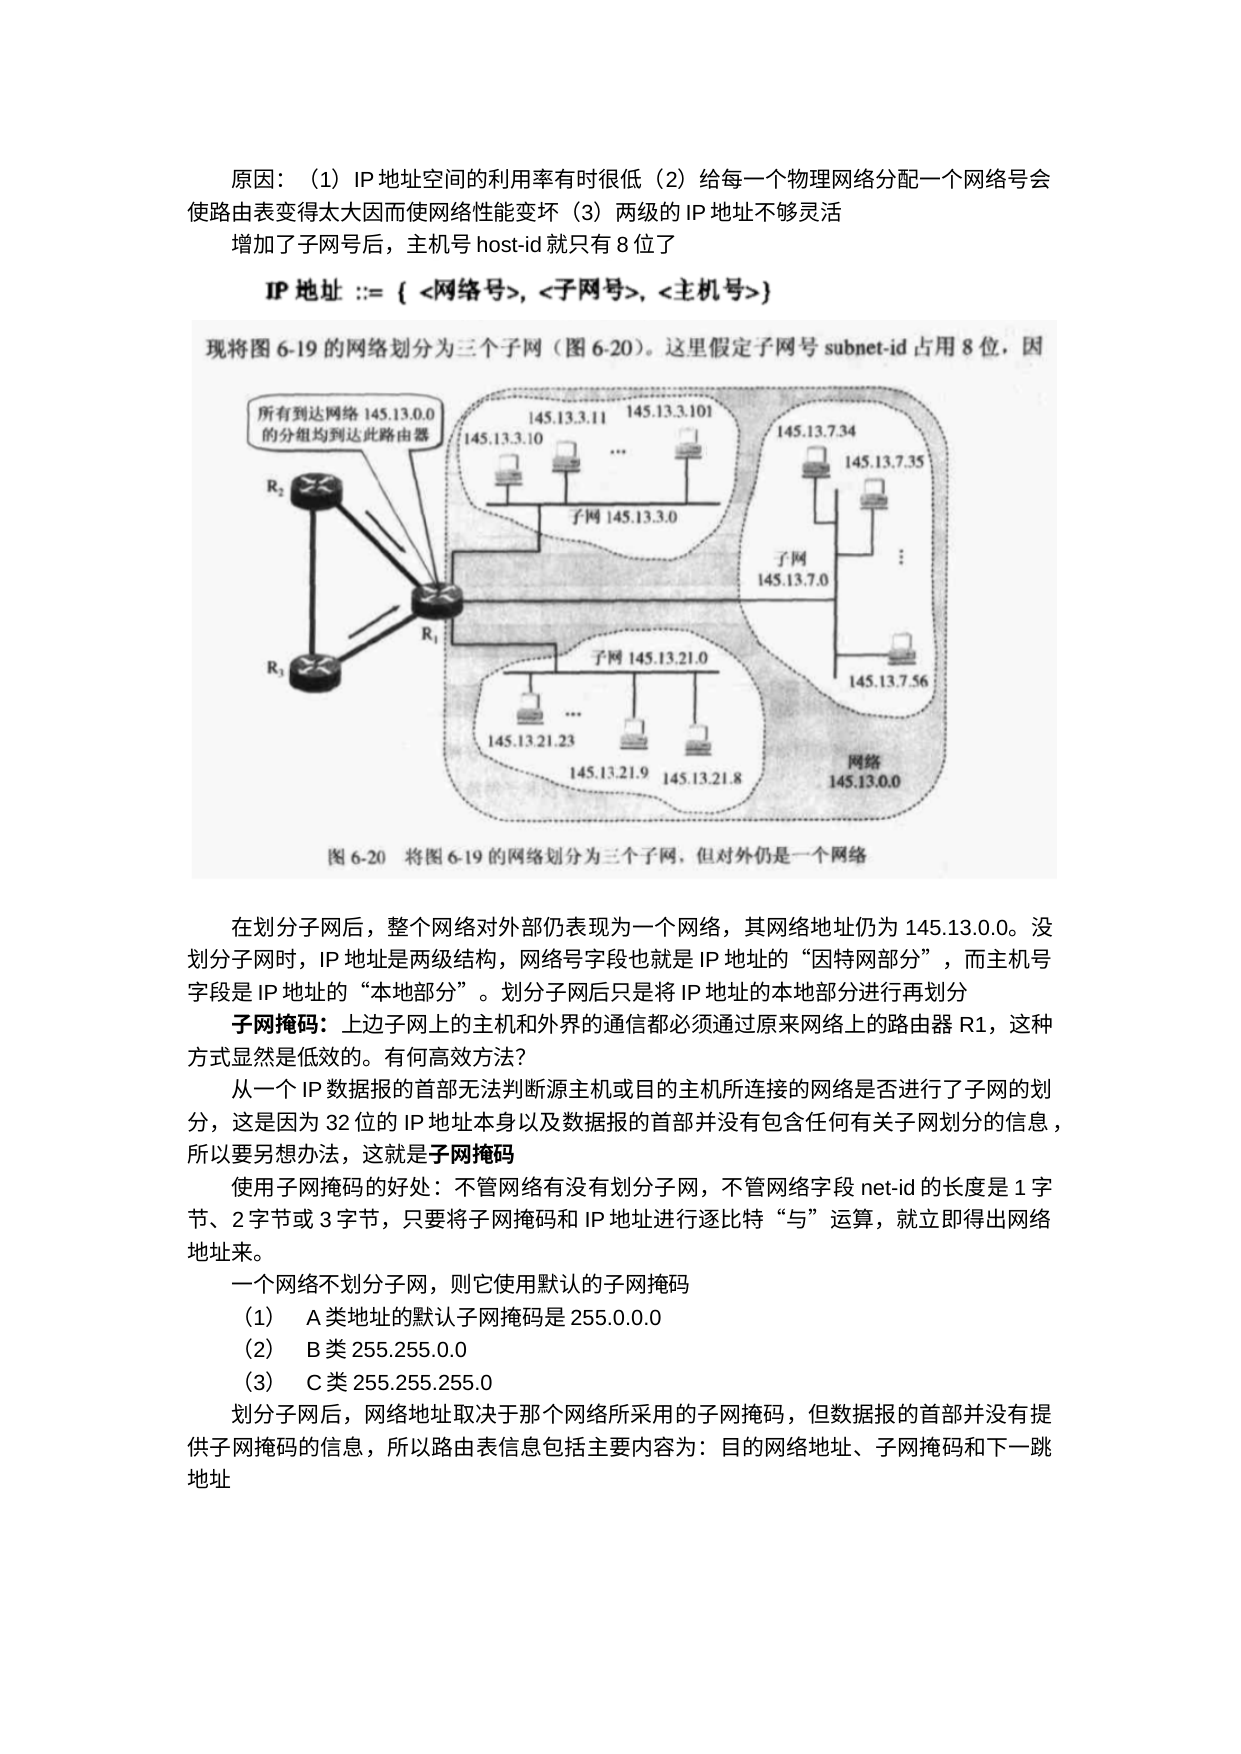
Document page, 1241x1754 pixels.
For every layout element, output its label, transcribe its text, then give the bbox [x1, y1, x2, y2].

list B类255.255.0.0 [231, 1332, 1053, 1364]
text 使用子网掩码的好处：不管网络有没有划分子网，不管网络字段net-id的长度是1字节、2字节或3字节，只要将子网掩码和IP地址进行逐比特“与”运算，就立即得出网络地址来。 [187, 1169, 1053, 1267]
text 原因：（1）IP地址空间的利用率有时很低（2）给每一个物理网络分配一个网络号会使路由表变得太大因而使网络性能变坏（3）两级的IP地址不够灵活 [187, 162, 1053, 227]
text 从一个IP数据报的首部无法判断源主机或目的主机所连接的网络是否进行了子网的划分，这是因为32位的IP地址本身以及数据报的首部并没有包含任何有关子网划分的信息，所以要另想办法，这就是子网掩码 [187, 1072, 1053, 1169]
picture [191, 260, 1057, 882]
text 子网掩码：上边子网上的主机和外界的通信都必须通过原来网络上的路由器R1，这种方式显然是低效的。有何高效方法？ [187, 1007, 1053, 1072]
list C类255.255.255.0 [231, 1364, 1053, 1397]
text 一个网络不划分子网，则它使用默认的子网掩码 [187, 1267, 1053, 1299]
list A类地址的默认子网掩码是255.0.0.0 [231, 1299, 1053, 1332]
text 划分子网后，网络地址取决于那个网络所采用的子网掩码，但数据报的首部并没有提供子网掩码的信息，所以路由表信息包括主要内容为：目的网络地址、子网掩码和下一跳地址 [187, 1397, 1053, 1494]
text 增加了子网号后，主机号host-id就只有8位了 [187, 227, 1053, 259]
